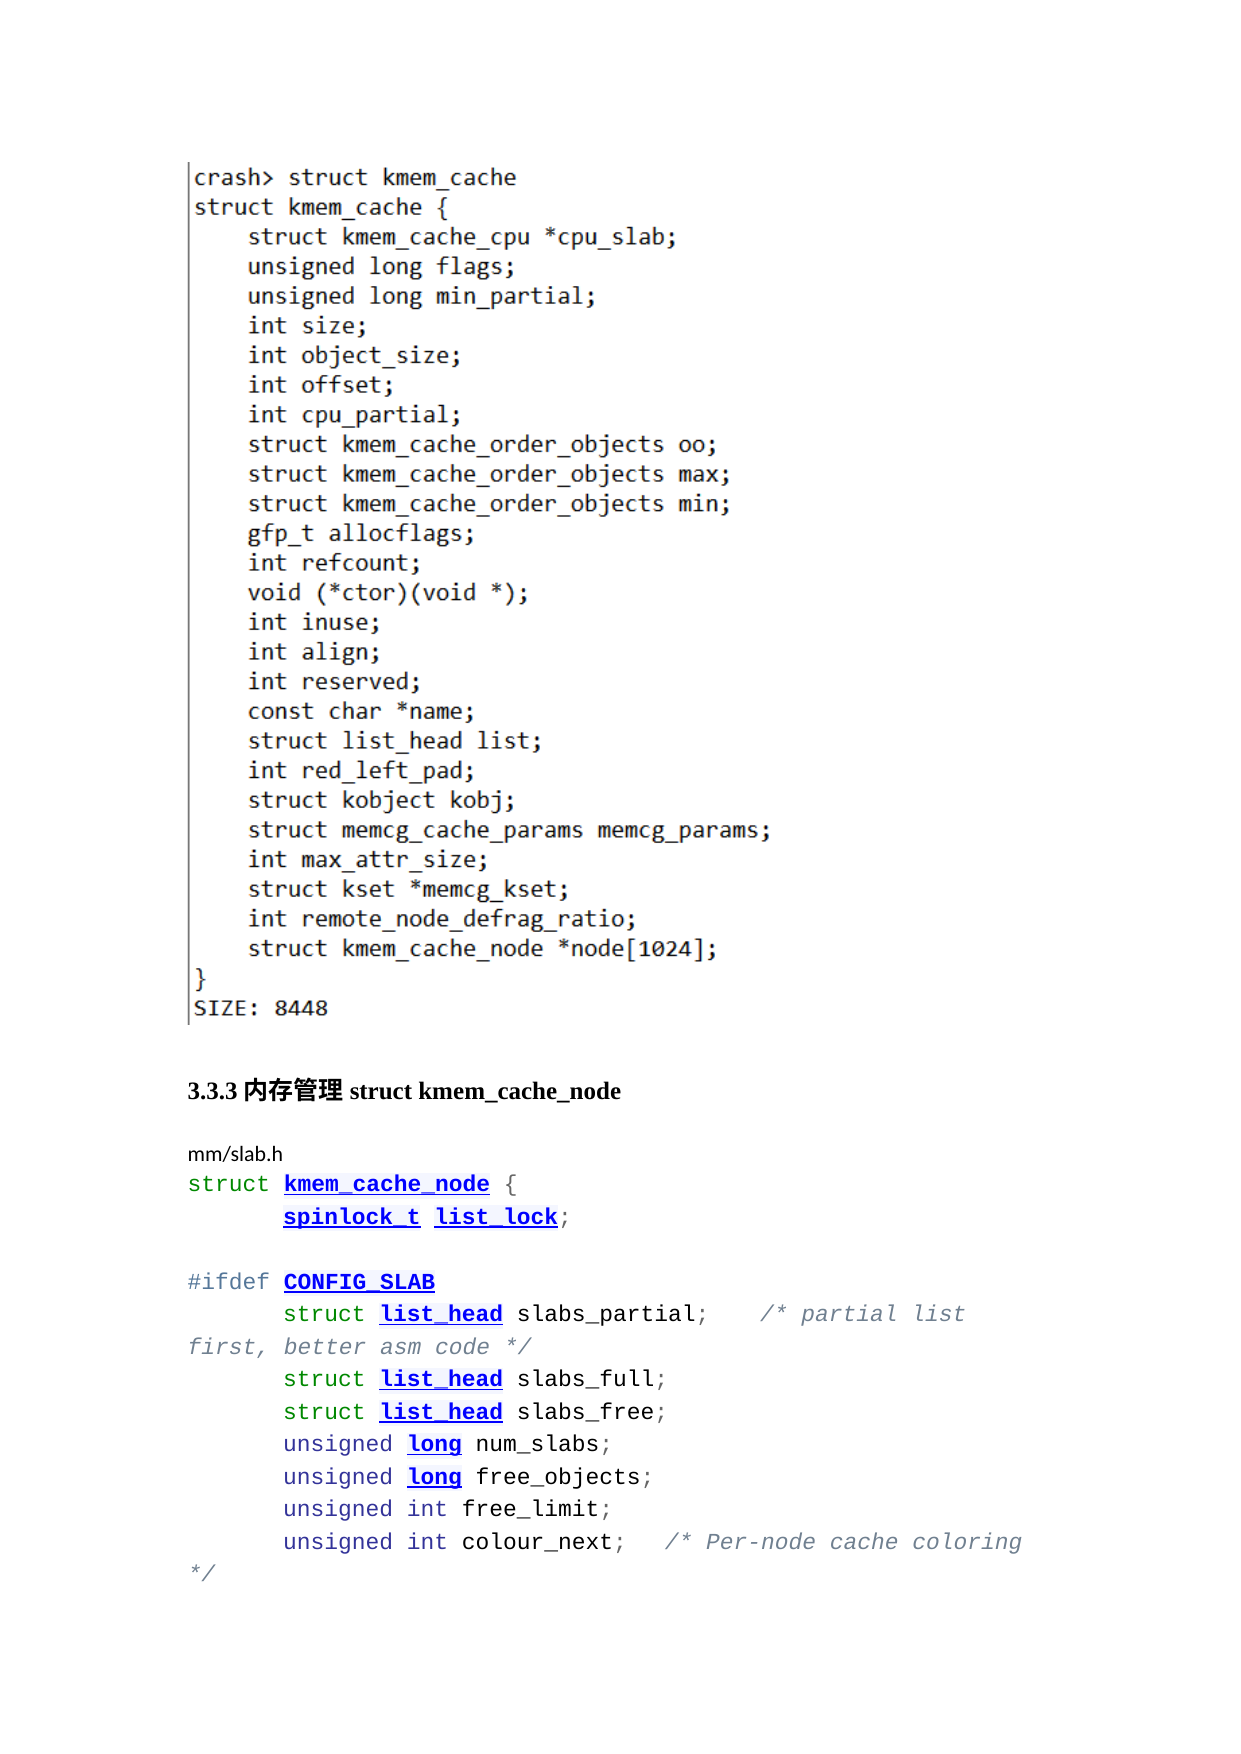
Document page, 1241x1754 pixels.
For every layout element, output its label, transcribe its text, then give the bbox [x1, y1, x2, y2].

text spinlock_t list_lock; [187, 1202, 1053, 1234]
subtitle 3.3.3 内存管理 struct kmem_cache_node [187, 1056, 1053, 1121]
text struct list_head slabs_full; [187, 1364, 1053, 1397]
text struct list_head slabs_free; [187, 1397, 1053, 1429]
text unsigned int free_limit; [187, 1494, 1053, 1527]
text #ifdef CONFIG_SLAB [187, 1267, 1053, 1299]
text unsigned long num_slabs; [187, 1429, 1053, 1462]
text struct list_head slabs_partial; /* partial list first, better asm code */ [187, 1299, 1053, 1364]
text unsigned int colour_next; /* Per-node cache coloring */ [187, 1527, 1053, 1592]
text struct kmem_cache_node { [187, 1169, 1053, 1202]
picture [187, 162, 1053, 1025]
text unsigned long free_objects; [187, 1462, 1053, 1494]
text mm/slab.h [187, 1137, 1053, 1169]
